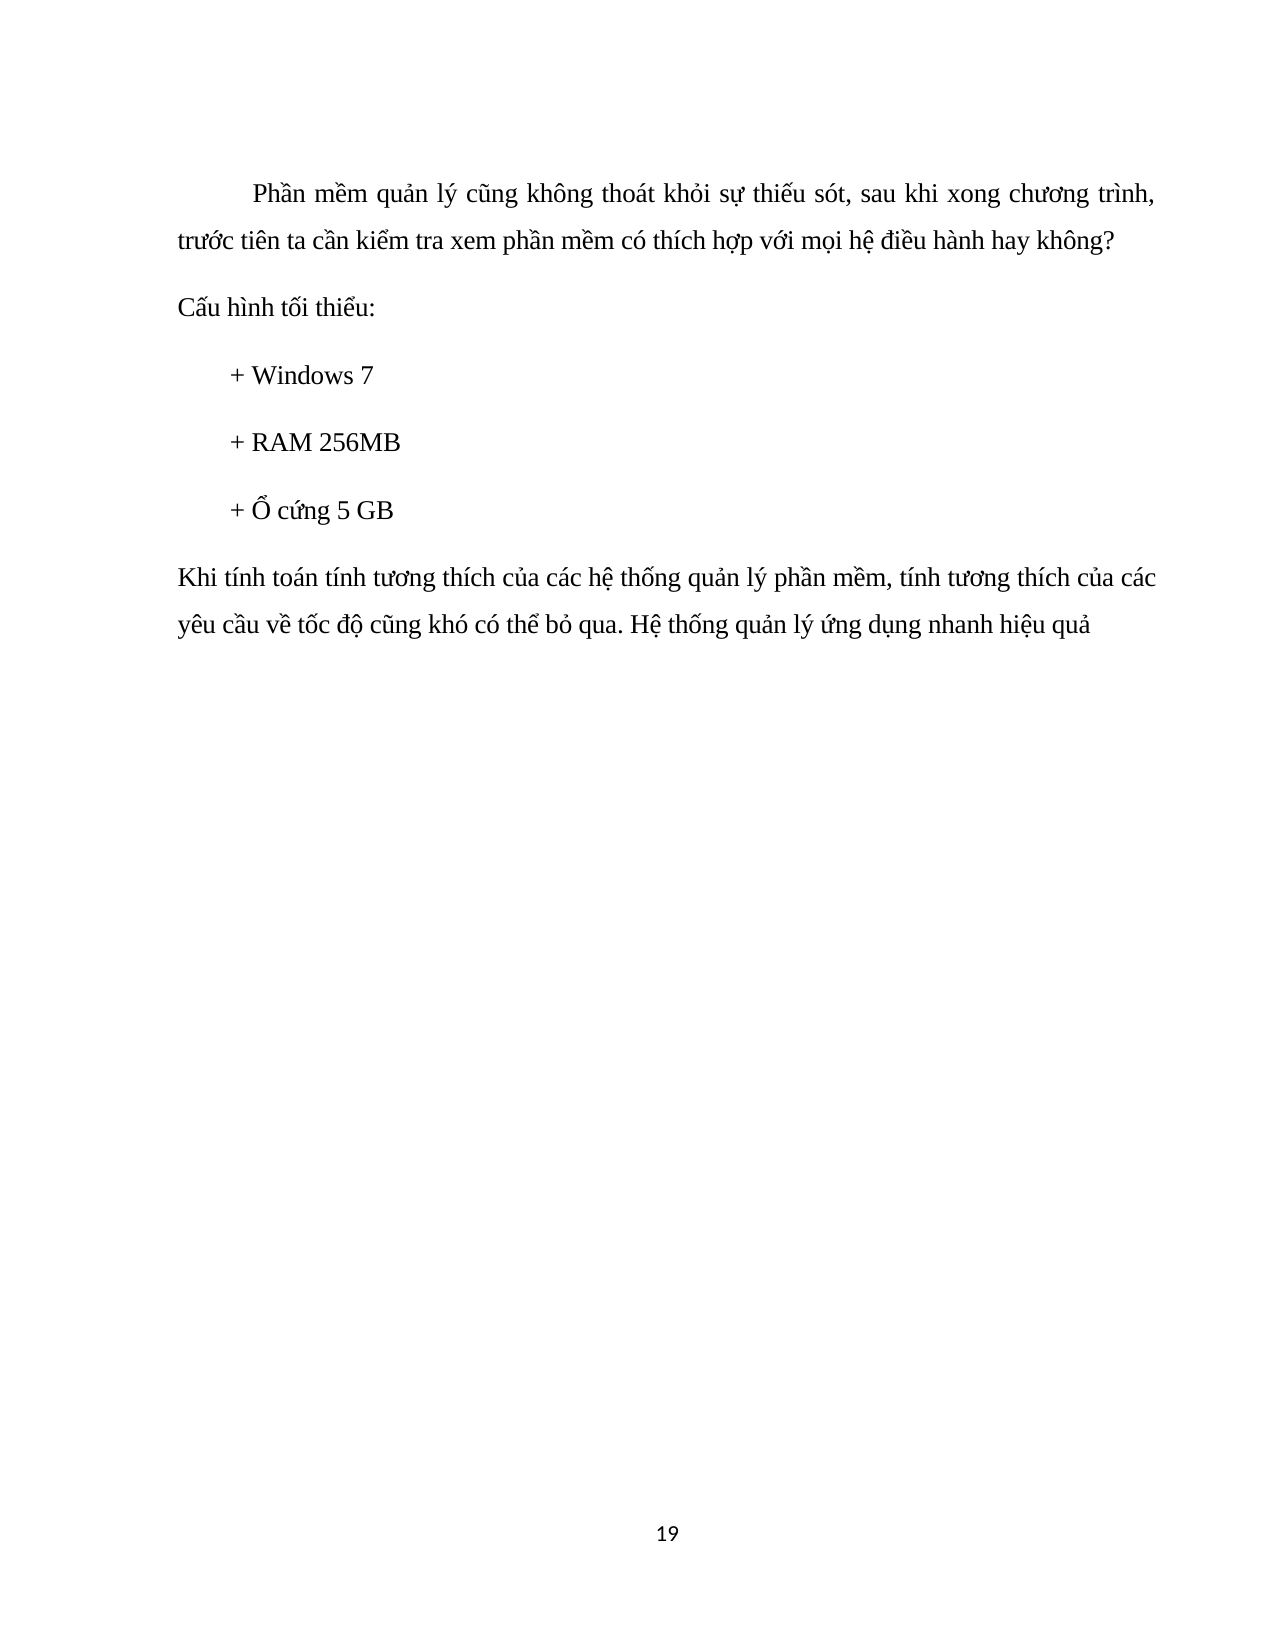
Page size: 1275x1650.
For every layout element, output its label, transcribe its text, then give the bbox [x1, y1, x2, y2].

text Phần mềm quản lý cũng không thoát khỏi sự thiếu sót, sau khi xong chương trình, trước tiên ta cần kiểm tra xem phần mềm có thích hợp với mọi hệ điều hành hay không? [177, 177, 1157, 255]
text Khi tính toán tính tương thích của các hệ thống quản lý phần mềm, tính tương thích của các yêu cầu về tốc độ cũng khó có thể bỏ qua. Hệ thống quản lý ứng dụng nhanh hiệu quả [177, 561, 1157, 639]
text Cấu hình tối thiểu: [177, 291, 1157, 322]
text + Windows 7 [177, 359, 1157, 390]
text + Ổ cứng 5 GB [177, 494, 1157, 525]
text + RAM 256MB [177, 426, 1157, 457]
